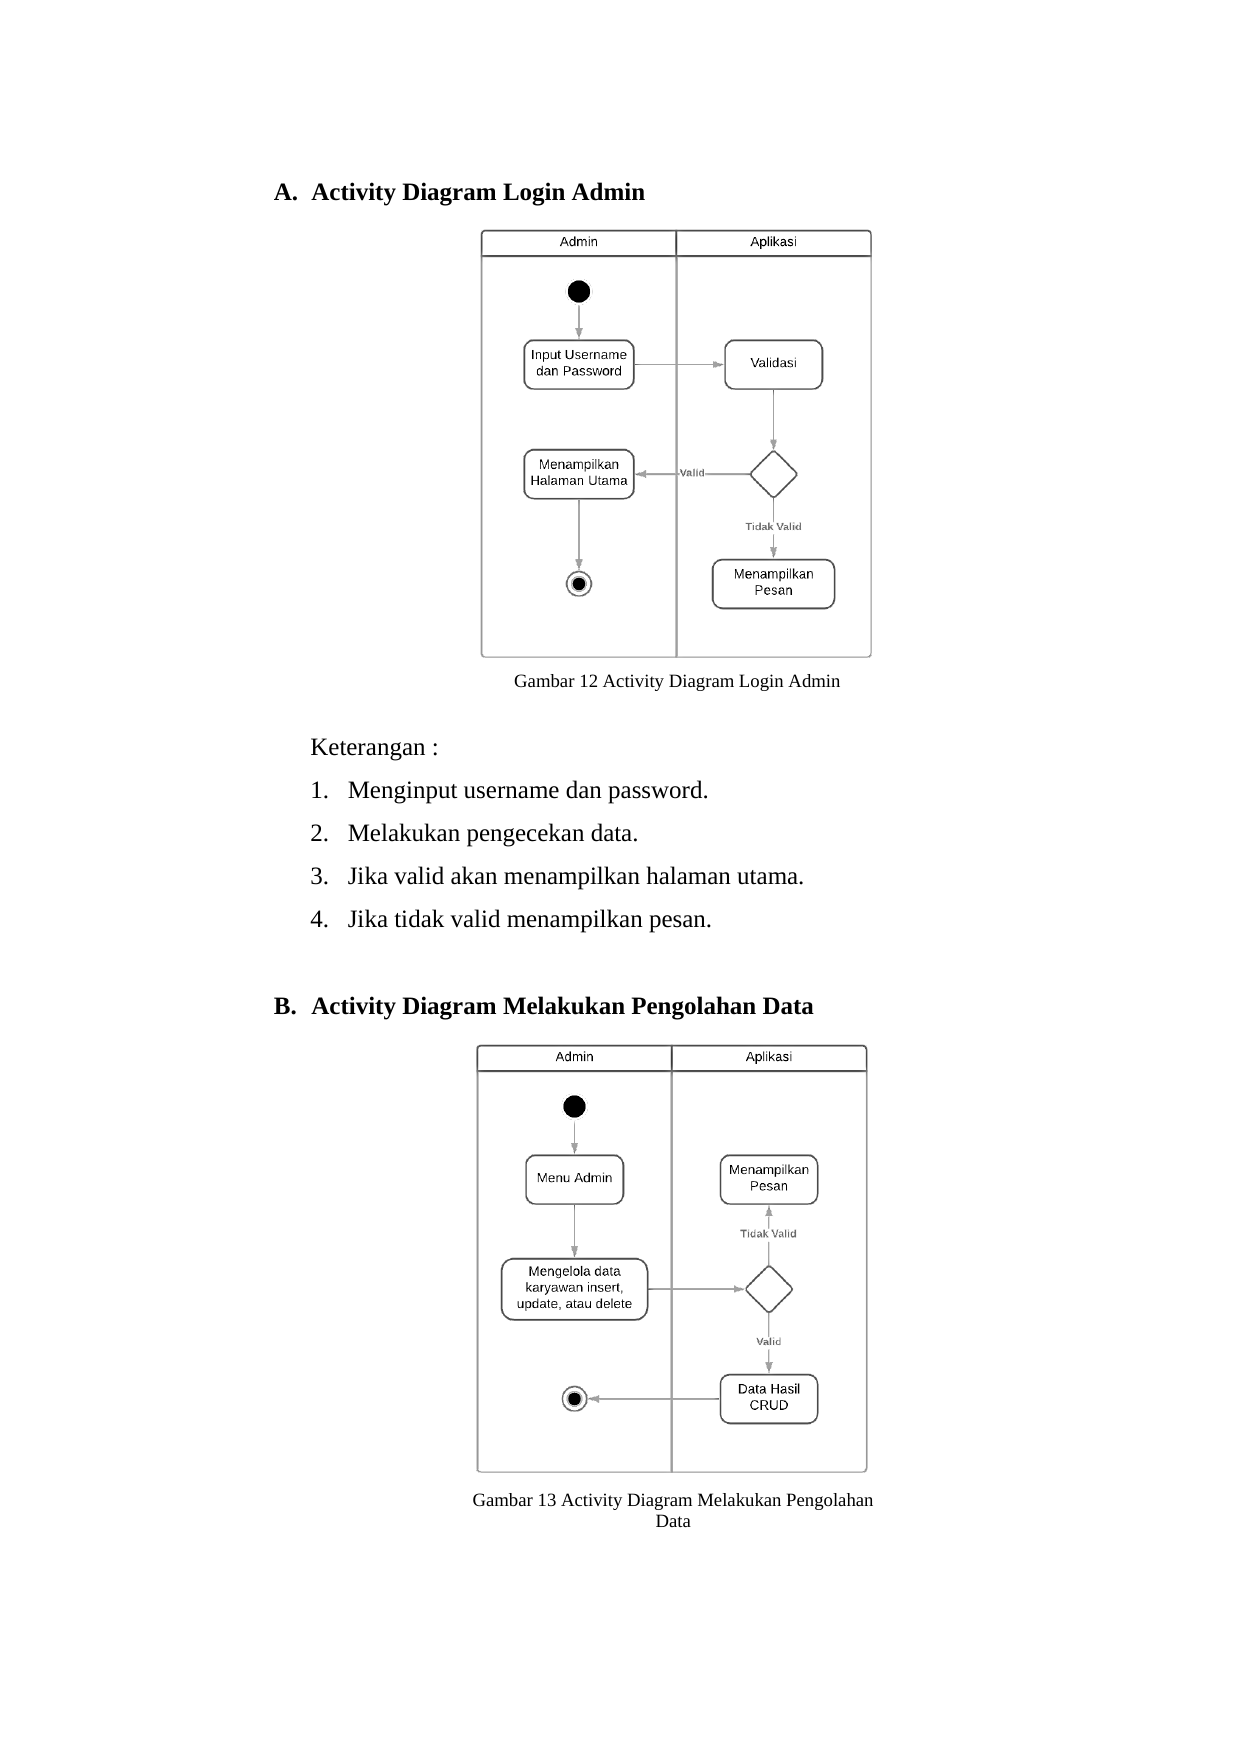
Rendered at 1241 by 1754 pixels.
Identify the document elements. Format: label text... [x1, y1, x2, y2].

list Jika tidak valid menampilkan pesan. [310, 904, 1063, 933]
list Activity Diagram Login Admin [274, 177, 1063, 206]
list Jika valid akan menampilkan halaman utama. [310, 861, 1063, 890]
text Keterangan : [236, 732, 1063, 761]
picture [470, 221, 880, 662]
list Menginput username dan password. [310, 775, 1063, 804]
list Melakukan pengecekan data. [310, 818, 1063, 847]
list Activity Diagram Melakukan Pengolahan Data [274, 991, 1063, 1019]
picture [468, 1038, 878, 1479]
